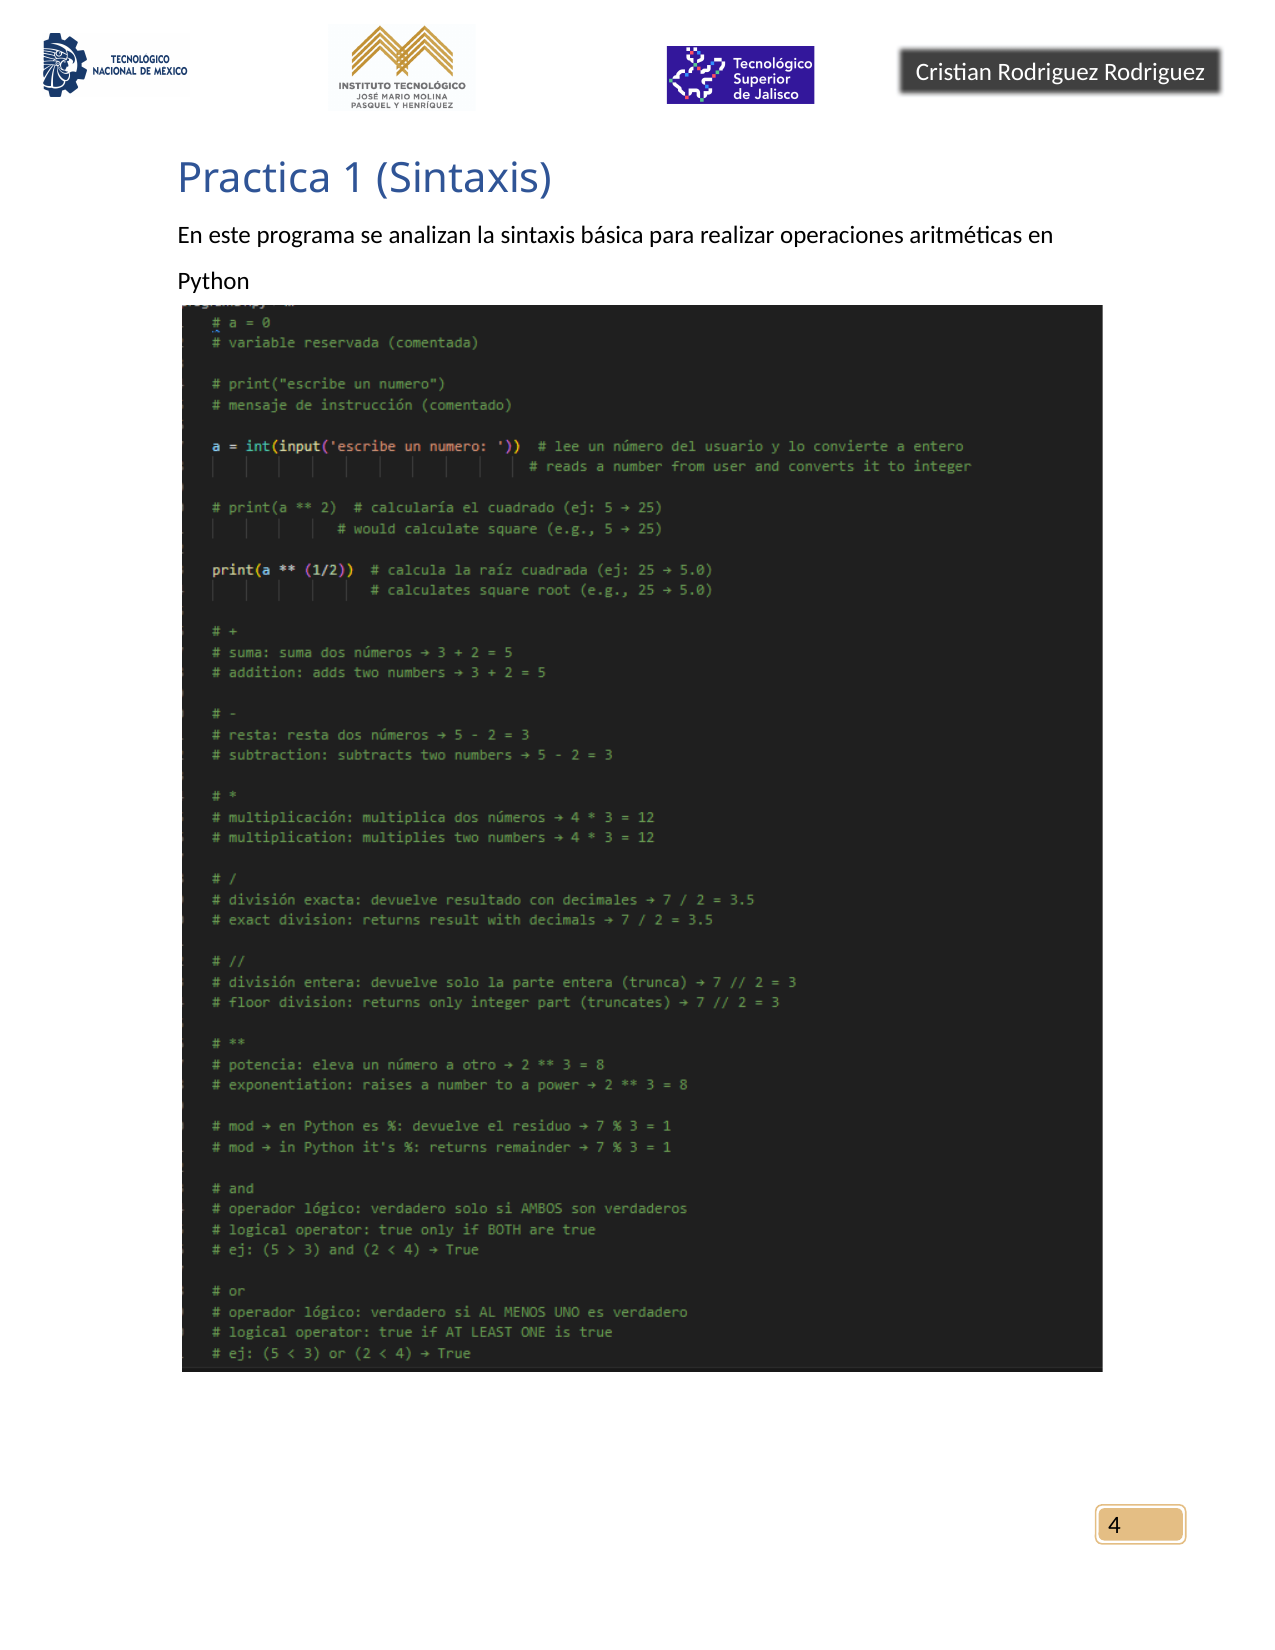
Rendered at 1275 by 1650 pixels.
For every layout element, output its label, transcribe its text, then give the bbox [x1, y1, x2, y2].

picture [182, 305, 1103, 1372]
picture [328, 24, 476, 111]
picture [42, 33, 190, 97]
picture [666, 46, 815, 104]
text Practica 1 (Sintaxis) En este programa se analizan la sintaxis básica para realizar operaciones aritméticas en Python [177, 148, 1098, 296]
